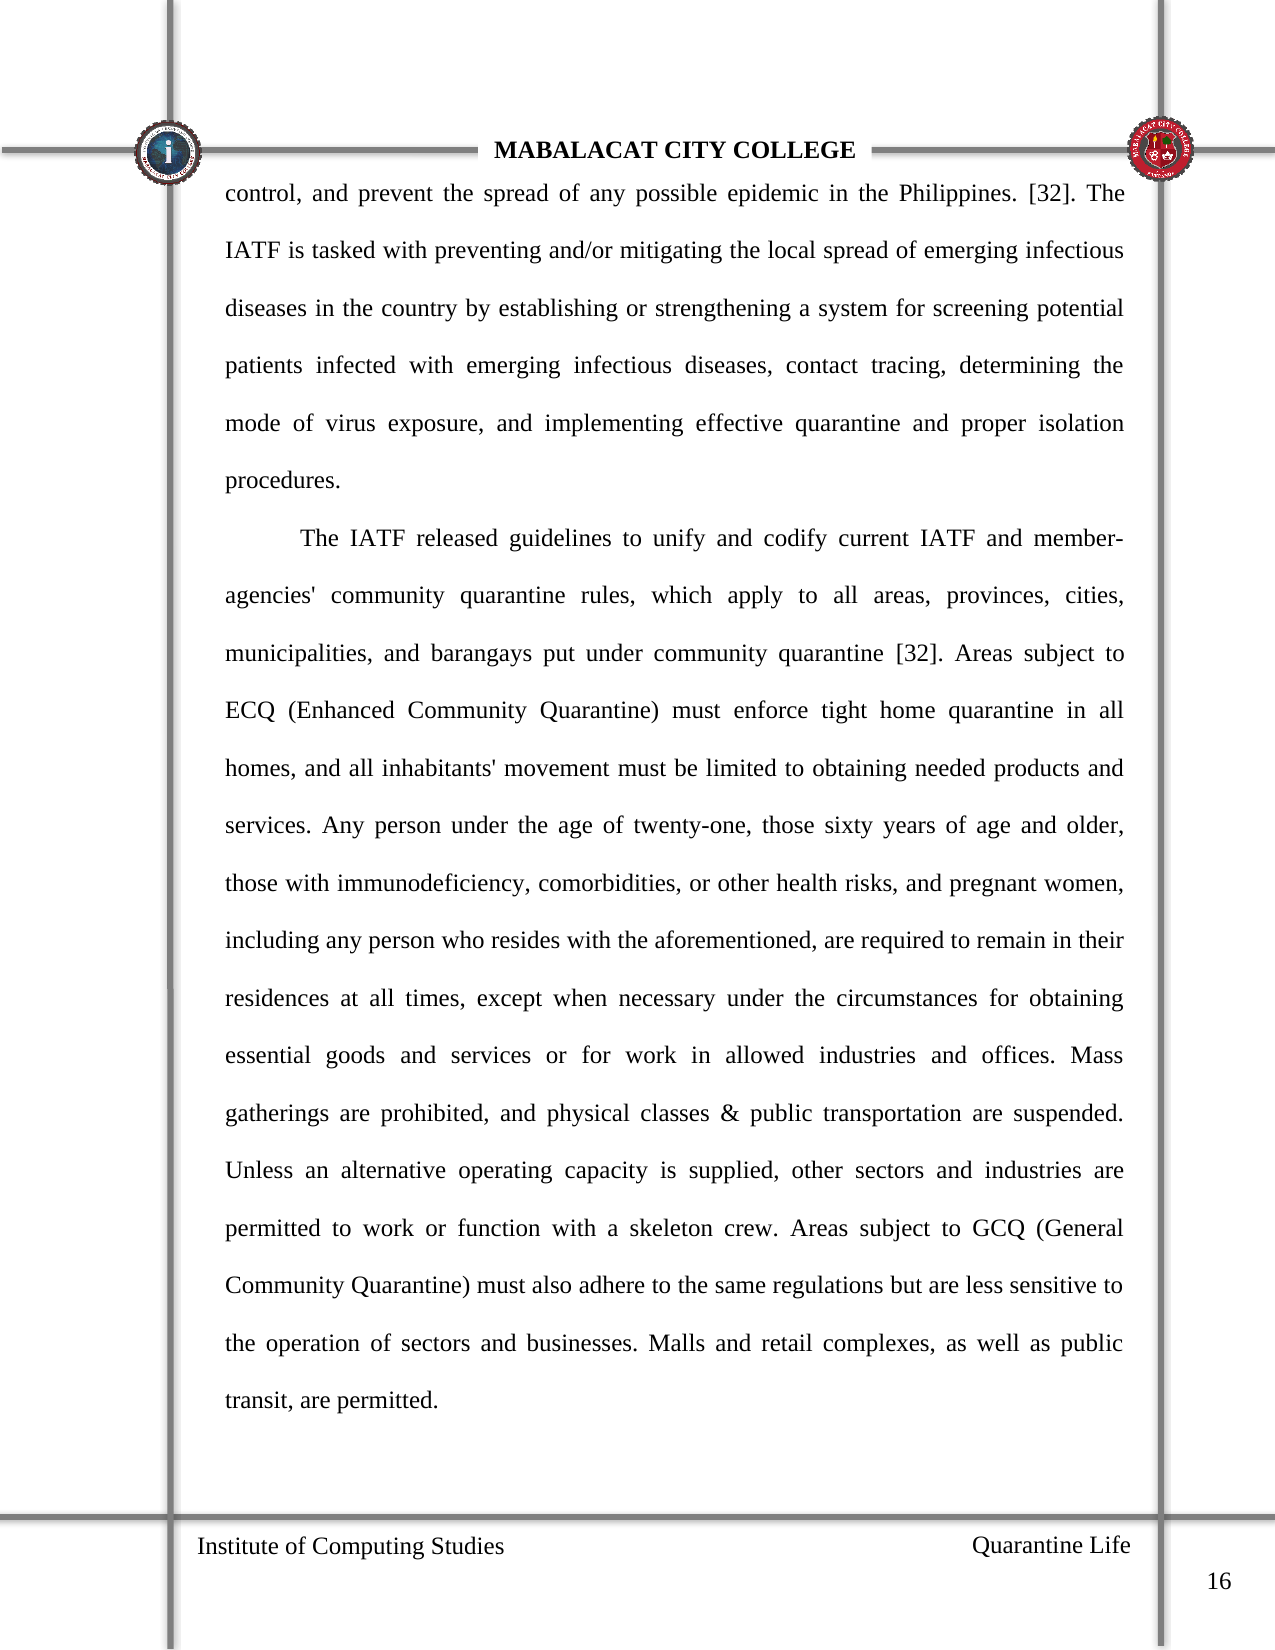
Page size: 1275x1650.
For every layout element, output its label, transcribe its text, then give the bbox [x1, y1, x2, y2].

text The IATF released guidelines to unify and codify current IATF and member-agencies' community quarantine rules, which apply to all areas, provinces, cities, municipalities, and barangays put under community quarantine . Areas subject to ECQ (Enhanced Community Quarantine) must enforce tight home quarantine in all homes, and all inhabitants' movement must be limited to obtaining needed products and services. Any person under the age of twenty-one, those sixty years of age and older, those with immunodeficiency, comorbidities, or other health risks, and pregnant women, including any person who resides with the aforementioned, are required to remain in their residences at all times, except when necessary under the circumstances for obtaining essential goods and services or for work in allowed industries and offices. Mass gatherings are prohibited, and physical classes & public transportation are suspended. Unless an alternative operating capacity is supplied, other sectors and industries are permitted to work or function with a skeleton crew. Areas subject to GCQ (General Community Quarantine) must also adhere to the same regulations but are less sensitive to the operation of sectors and businesses. Malls and retail complexes, as well as public transit, are permitted. [225, 523, 1125, 1414]
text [225, 178, 1125, 494]
picture [1125, 113, 1196, 184]
picture [132, 117, 203, 188]
